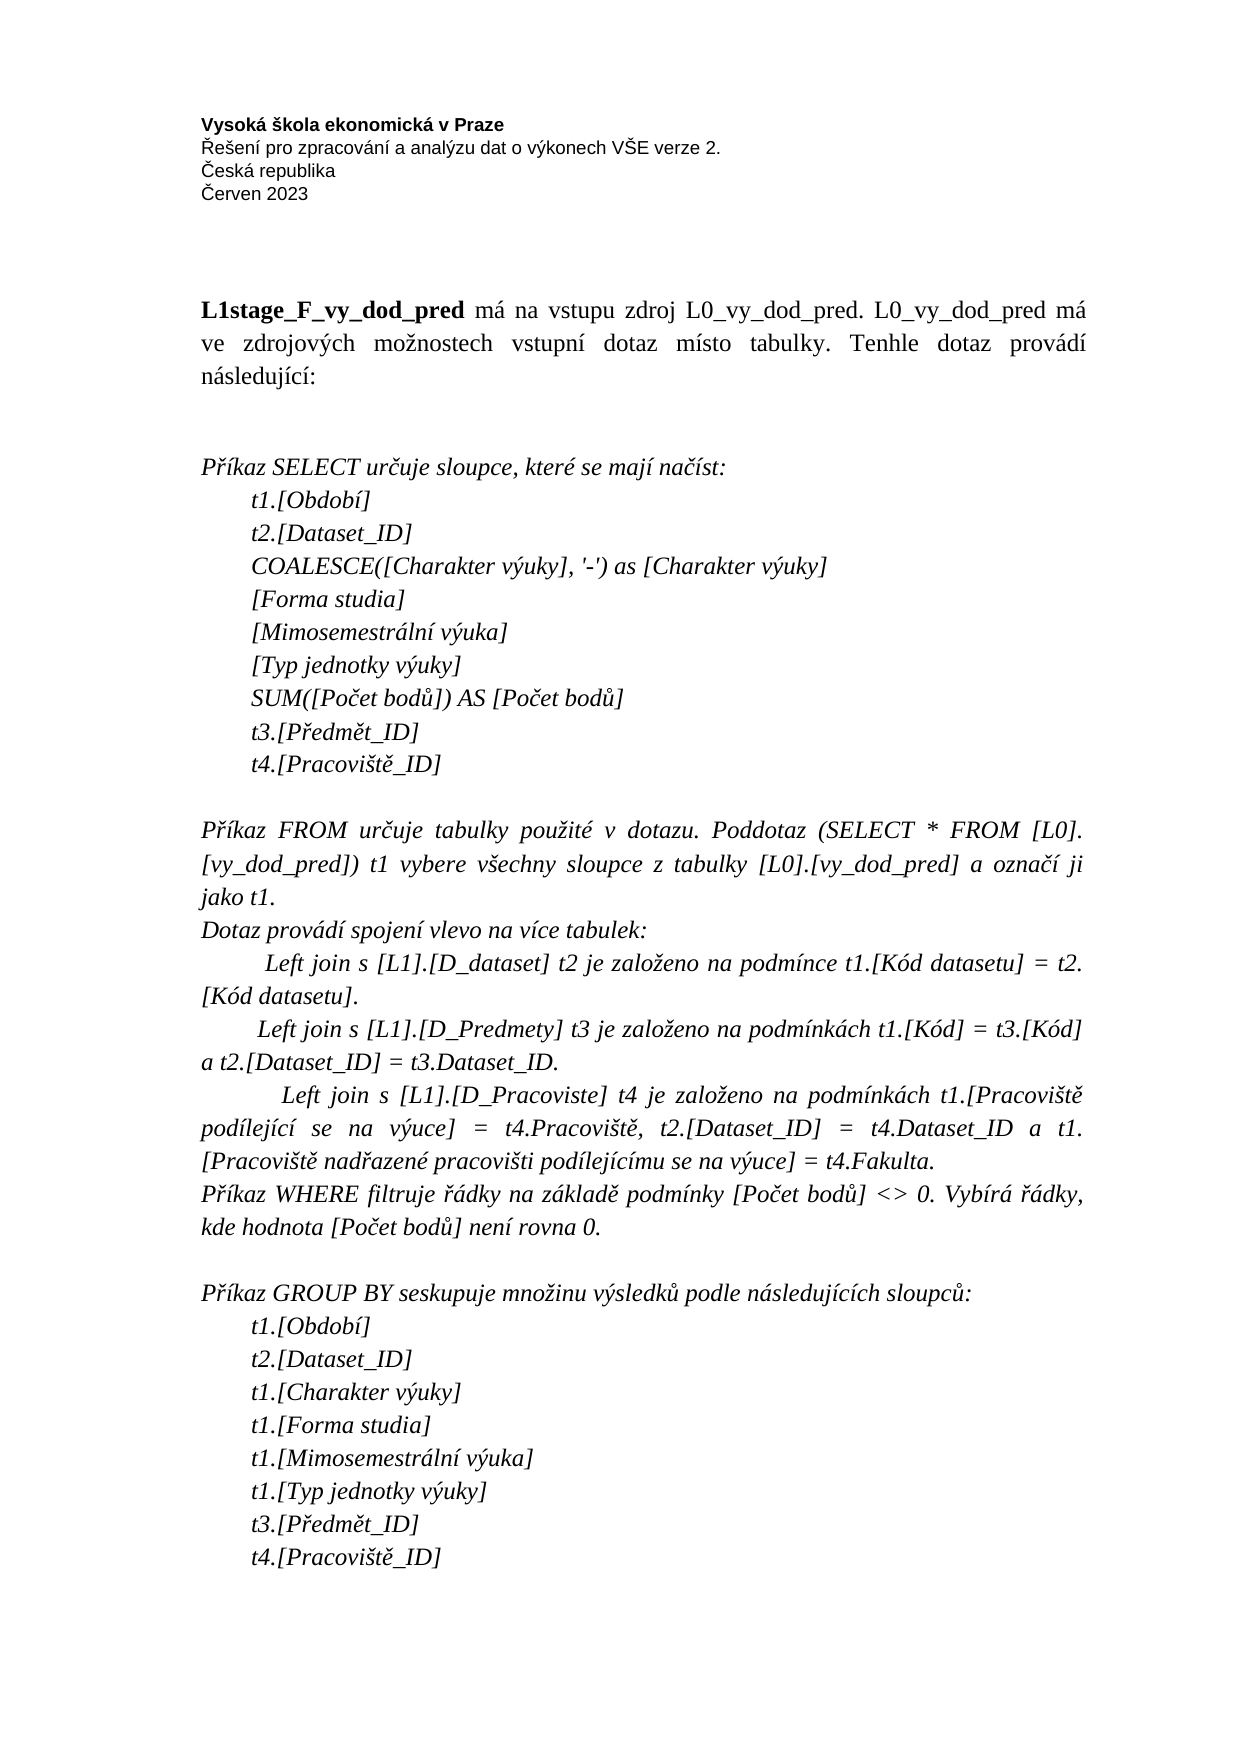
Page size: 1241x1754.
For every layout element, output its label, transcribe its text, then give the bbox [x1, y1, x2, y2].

text t1.[Období] [201, 485, 1087, 514]
text t4.[Pracoviště_ID] [201, 749, 1087, 778]
text t1.[Typ jednotky výuky] [201, 1476, 1087, 1505]
text [Mimosemestrální výuka] [201, 617, 1087, 646]
text Příkaz FROM určuje tabulky použité v dotazu. Poddotaz (SELECT * FROM [L0].[vy_dod_pred]) t1 vybere všechny sloupce z tabulky [L0].[vy_dod_pred] a označí ji jako t1. [201, 816, 1087, 910]
text Příkaz WHERE filtruje řádky na základě podmínky [Počet bodů] <> 0. Vybírá řádky, kde hodnota [Počet bodů] není rovna 0. [201, 1179, 1087, 1241]
text Left join s [L1].[D_dataset] t2 je založeno na podmínce t1.[Kód datasetu] = t2.[Kód datasetu]. [201, 948, 1087, 1009]
text Dotaz provádí spojení vlevo na více tabulek: [201, 915, 1087, 943]
text t1.[Mimosemestrální výuka] [201, 1443, 1087, 1472]
text Left join s [L1].[D_Pracoviste] t4 je založeno na podmínkách t1.[Pracoviště podílející se na výuce] = t4.Pracoviště, t2.[Dataset_ID] = t4.Dataset_ID a t1.[Pracoviště nadřazené pracovišti podílejícímu se na výuce] = t4.Fakulta. [201, 1080, 1087, 1174]
text [Forma studia] [201, 584, 1087, 613]
text [Typ jednotky výuky] [201, 651, 1087, 679]
text COALESCE([Charakter výuky], '-') as [Charakter výuky] [201, 551, 1087, 580]
text t3.[Předmět_ID] [201, 1509, 1087, 1538]
text L1stage_F_vy_dod_pred má na vstupu zdroj L0_vy_dod_pred. L0_vy_dod_pred má ve zdrojových možnostech vstupní dotaz místo tabulky. Tenhle dotaz provádí následující: [201, 295, 1087, 390]
text t1.[Forma studia] [201, 1410, 1087, 1439]
text t4.[Pracoviště_ID] [201, 1542, 1087, 1571]
text t1.[Charakter výuky] [201, 1377, 1087, 1406]
text Příkaz GROUP BY seskupuje množinu výsledků podle následujících sloupců: [201, 1278, 1087, 1307]
text Left join s [L1].[D_Predmety] t3 je založeno na podmínkách t1.[Kód] = t3.[Kód] a t2.[Dataset_ID] = t3.Dataset_ID. [201, 1014, 1087, 1076]
text t2.[Dataset_ID] [201, 518, 1087, 547]
text t3.[Předmět_ID] [201, 717, 1087, 745]
text Příkaz SELECT určuje sloupce, které se mají načíst: [201, 452, 1087, 481]
text SUM([Počet bodů]) AS [Počet bodů] [201, 683, 1087, 712]
text t1.[Období] [201, 1311, 1087, 1340]
text t2.[Dataset_ID] [201, 1344, 1087, 1373]
